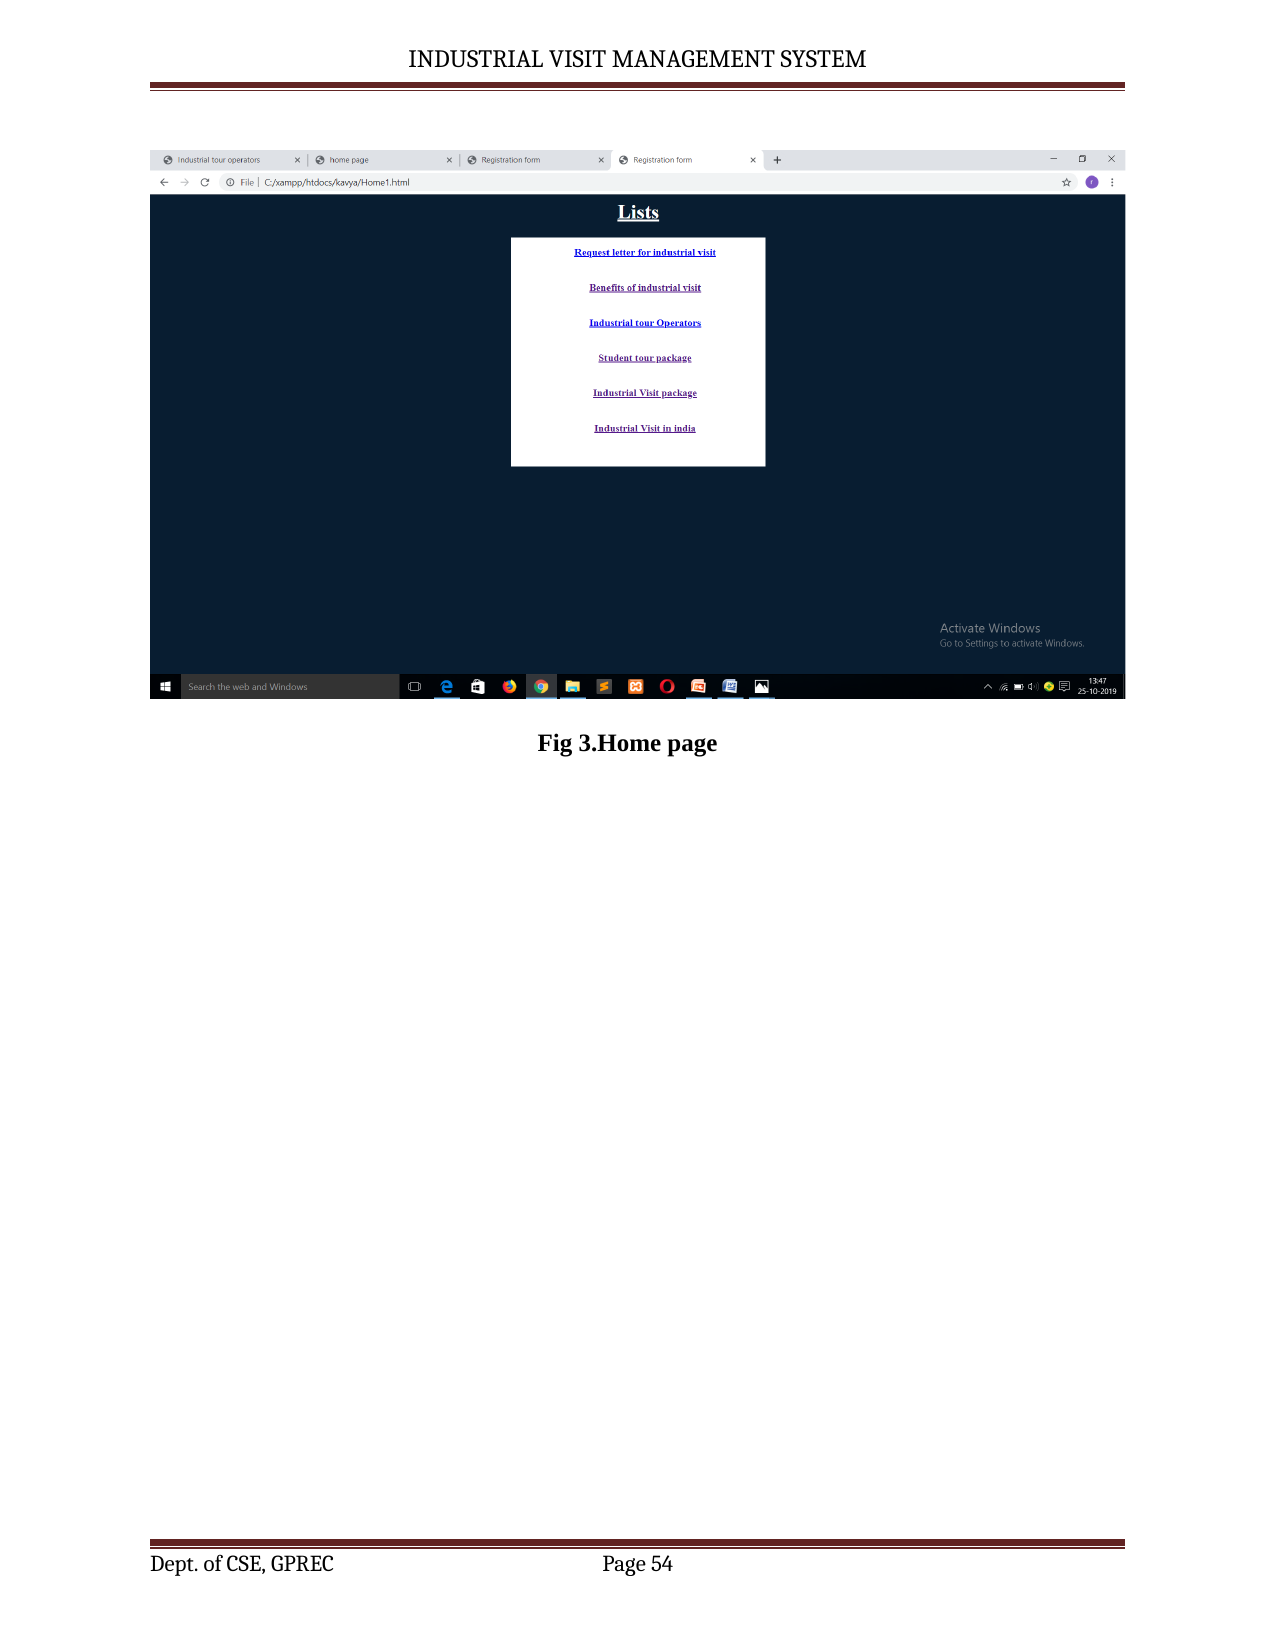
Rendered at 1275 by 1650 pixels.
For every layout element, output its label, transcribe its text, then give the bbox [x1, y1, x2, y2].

text Fig 3.Home page [150, 728, 1125, 757]
picture [150, 150, 1126, 699]
